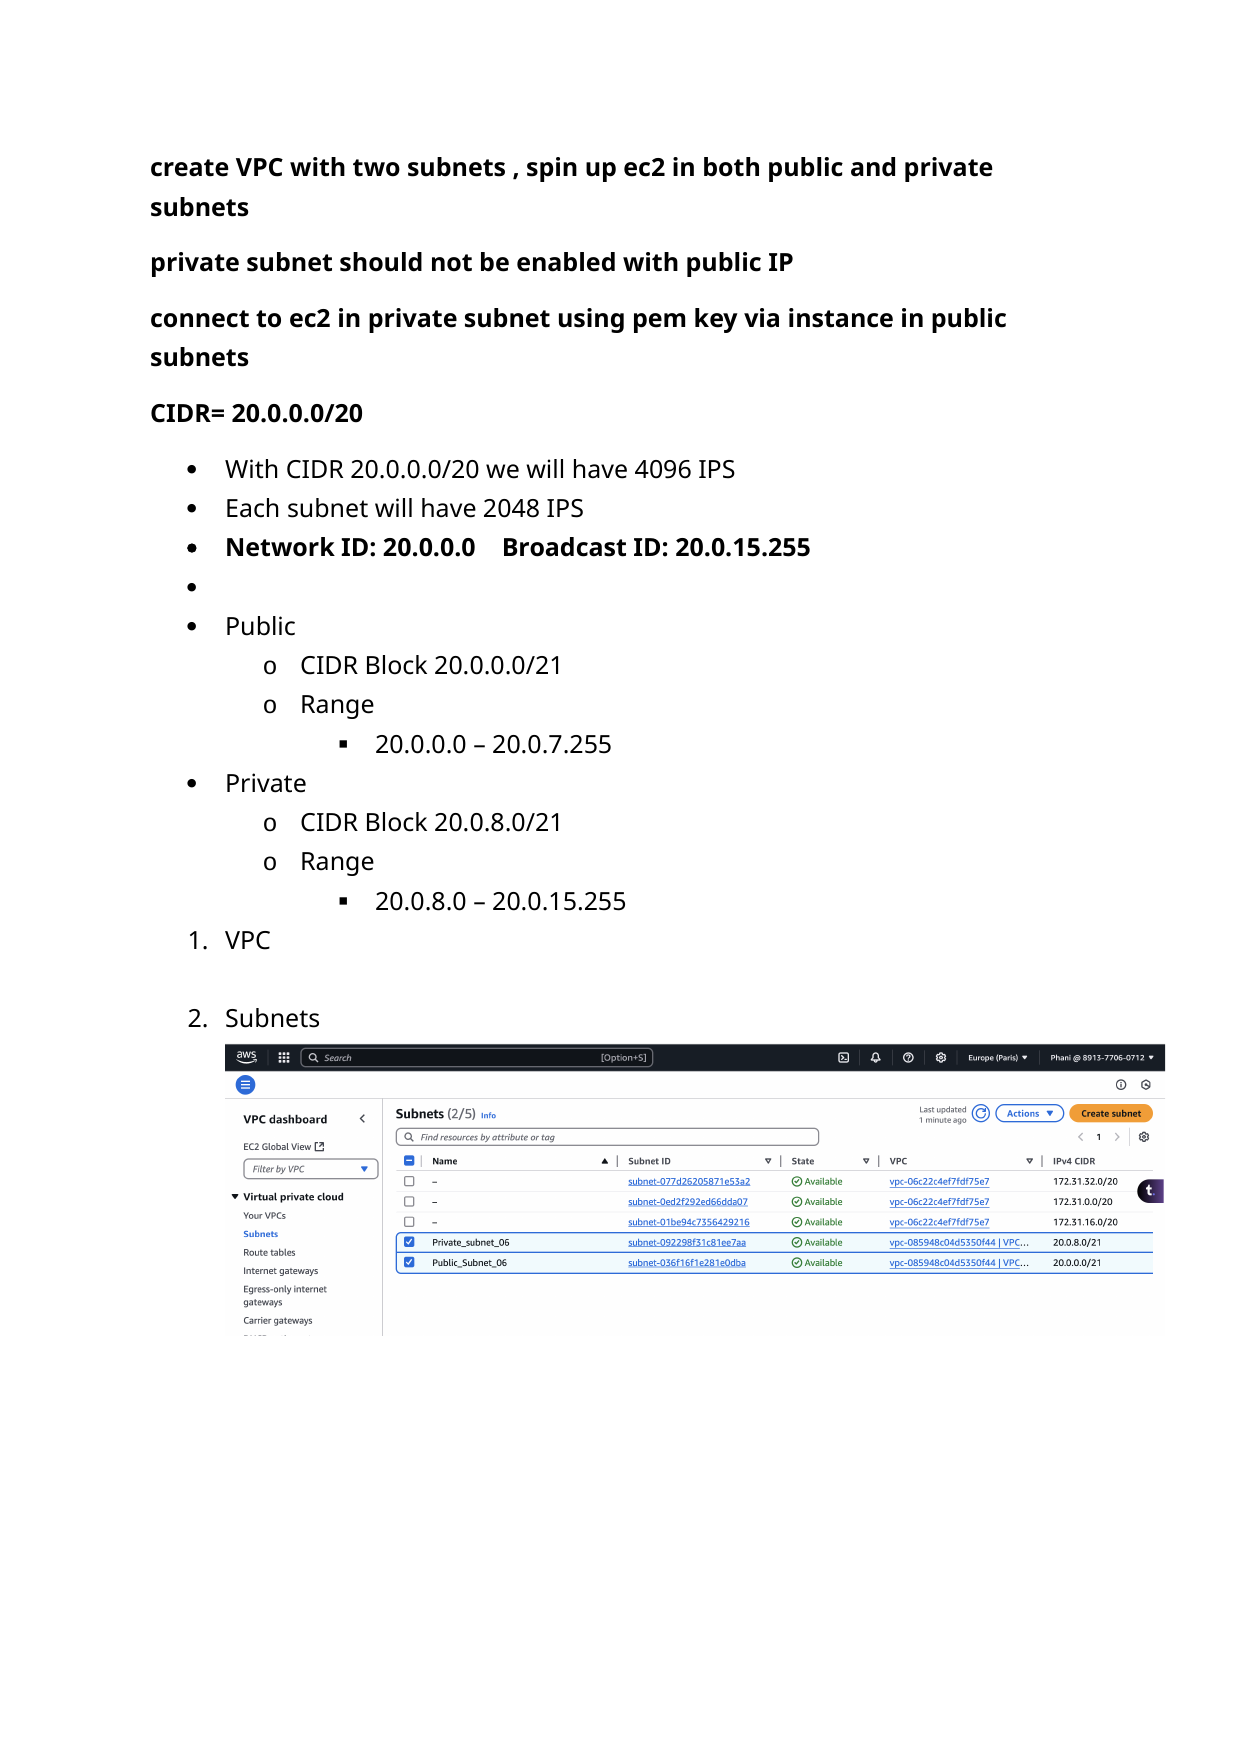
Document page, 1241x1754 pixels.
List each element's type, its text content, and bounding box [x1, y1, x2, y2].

text private subnet should not be enabled with public IP [150, 245, 1090, 279]
text connect to ec2 in private subnet using pem key via instance in public subnets [150, 301, 1090, 374]
list 20.0.8.0 – 20.0.15.255 [337, 883, 1090, 917]
list 20.0.0.0 – 20.0.7.255 [337, 726, 1090, 760]
list VPC [187, 922, 1090, 957]
list Range [262, 844, 1090, 878]
list Each subnet will have 2048 IPS [187, 491, 1090, 525]
list CIDR Block 20.0.0.0/21 [262, 647, 1090, 682]
text create VPC with two subnets , spin up ec2 in both public and private subnets [150, 150, 1090, 223]
list Public [187, 608, 1090, 642]
list Network ID: 20.0.0.0 Broadcast ID: 20.0.15.255 [187, 530, 1090, 564]
picture [225, 1040, 1166, 1336]
list Private [187, 765, 1090, 799]
list Range [262, 687, 1090, 721]
list CIDR Block 20.0.8.0/21 [262, 804, 1090, 839]
text CIDR= 20.0.0.0/20 [150, 396, 1090, 430]
list With CIDR 20.0.0.0/20 we will have 4096 IPS [187, 452, 1090, 486]
